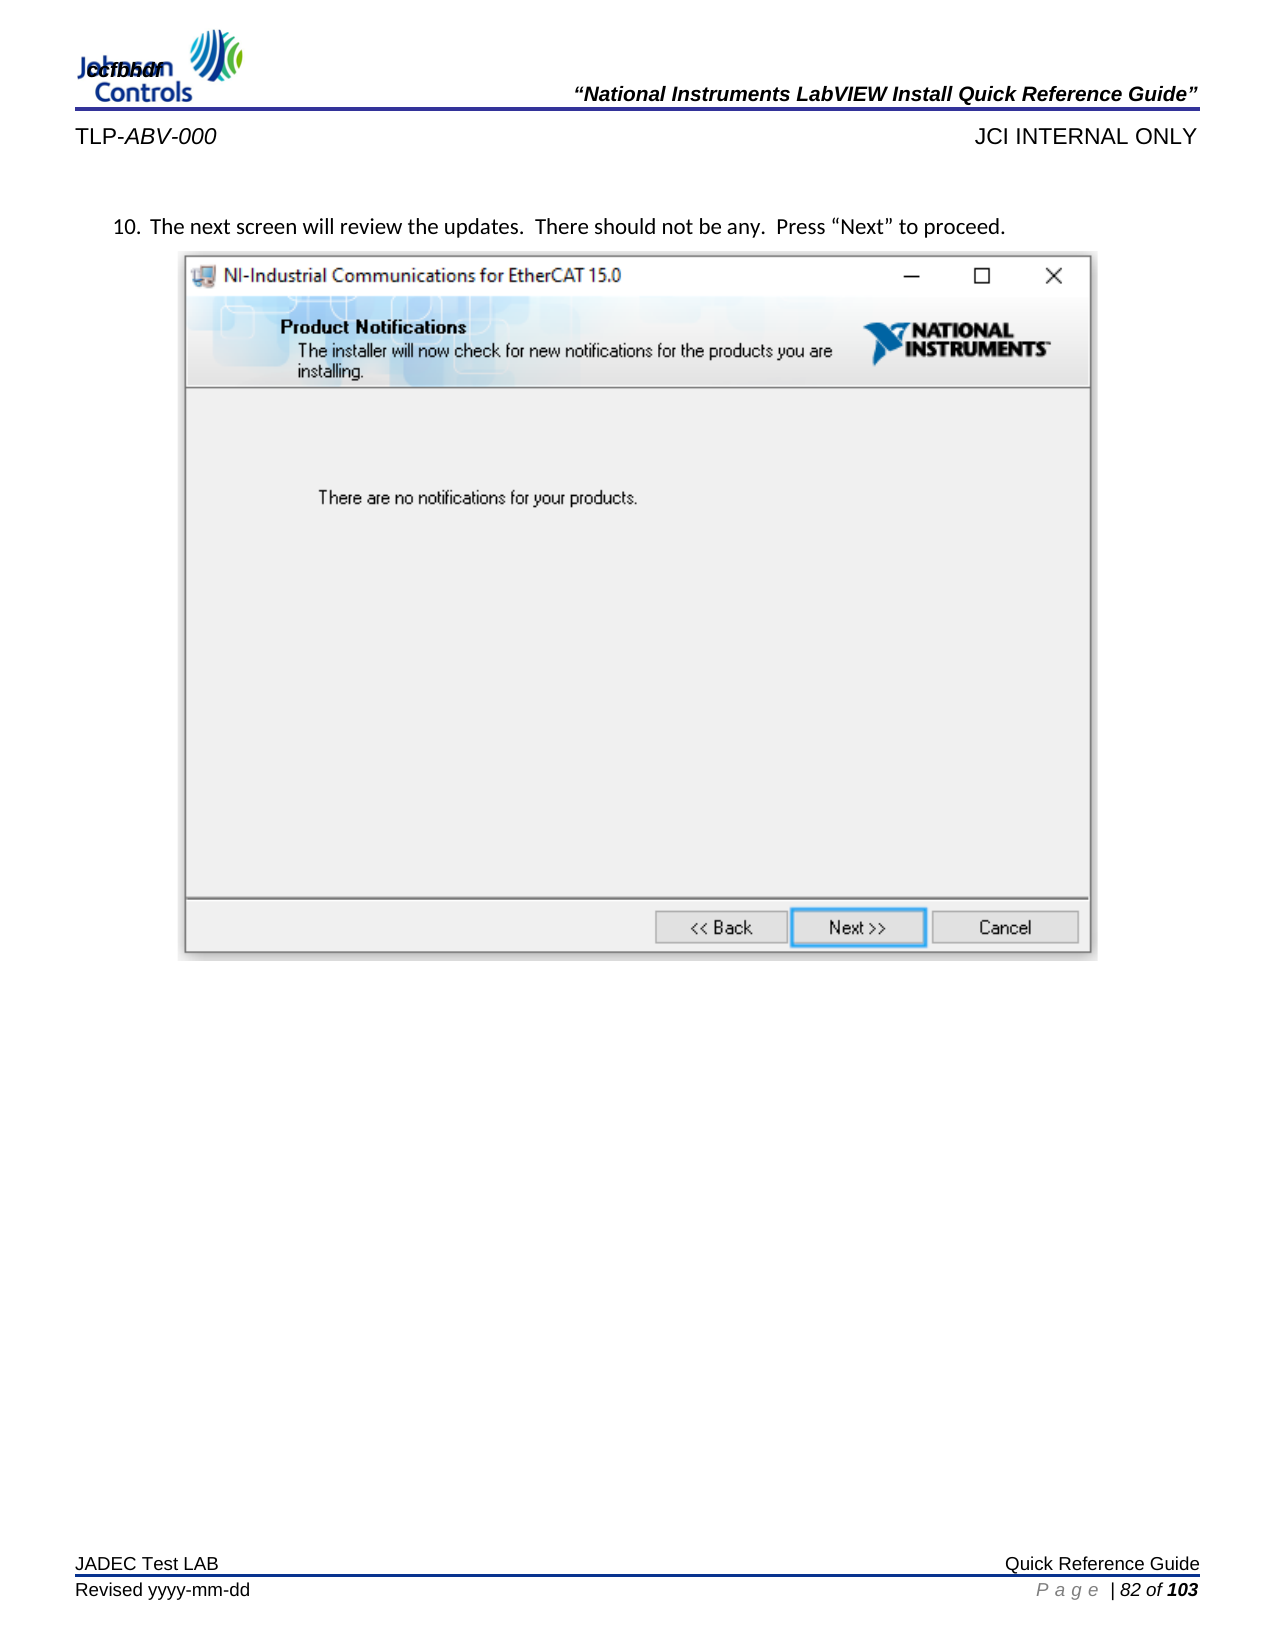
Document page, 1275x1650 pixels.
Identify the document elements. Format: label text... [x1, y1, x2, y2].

list The next screen will review the updates. There should not be any. Press “Next” to proceed. [112, 212, 1200, 240]
picture [177, 251, 1098, 961]
picture [76, 26, 246, 105]
